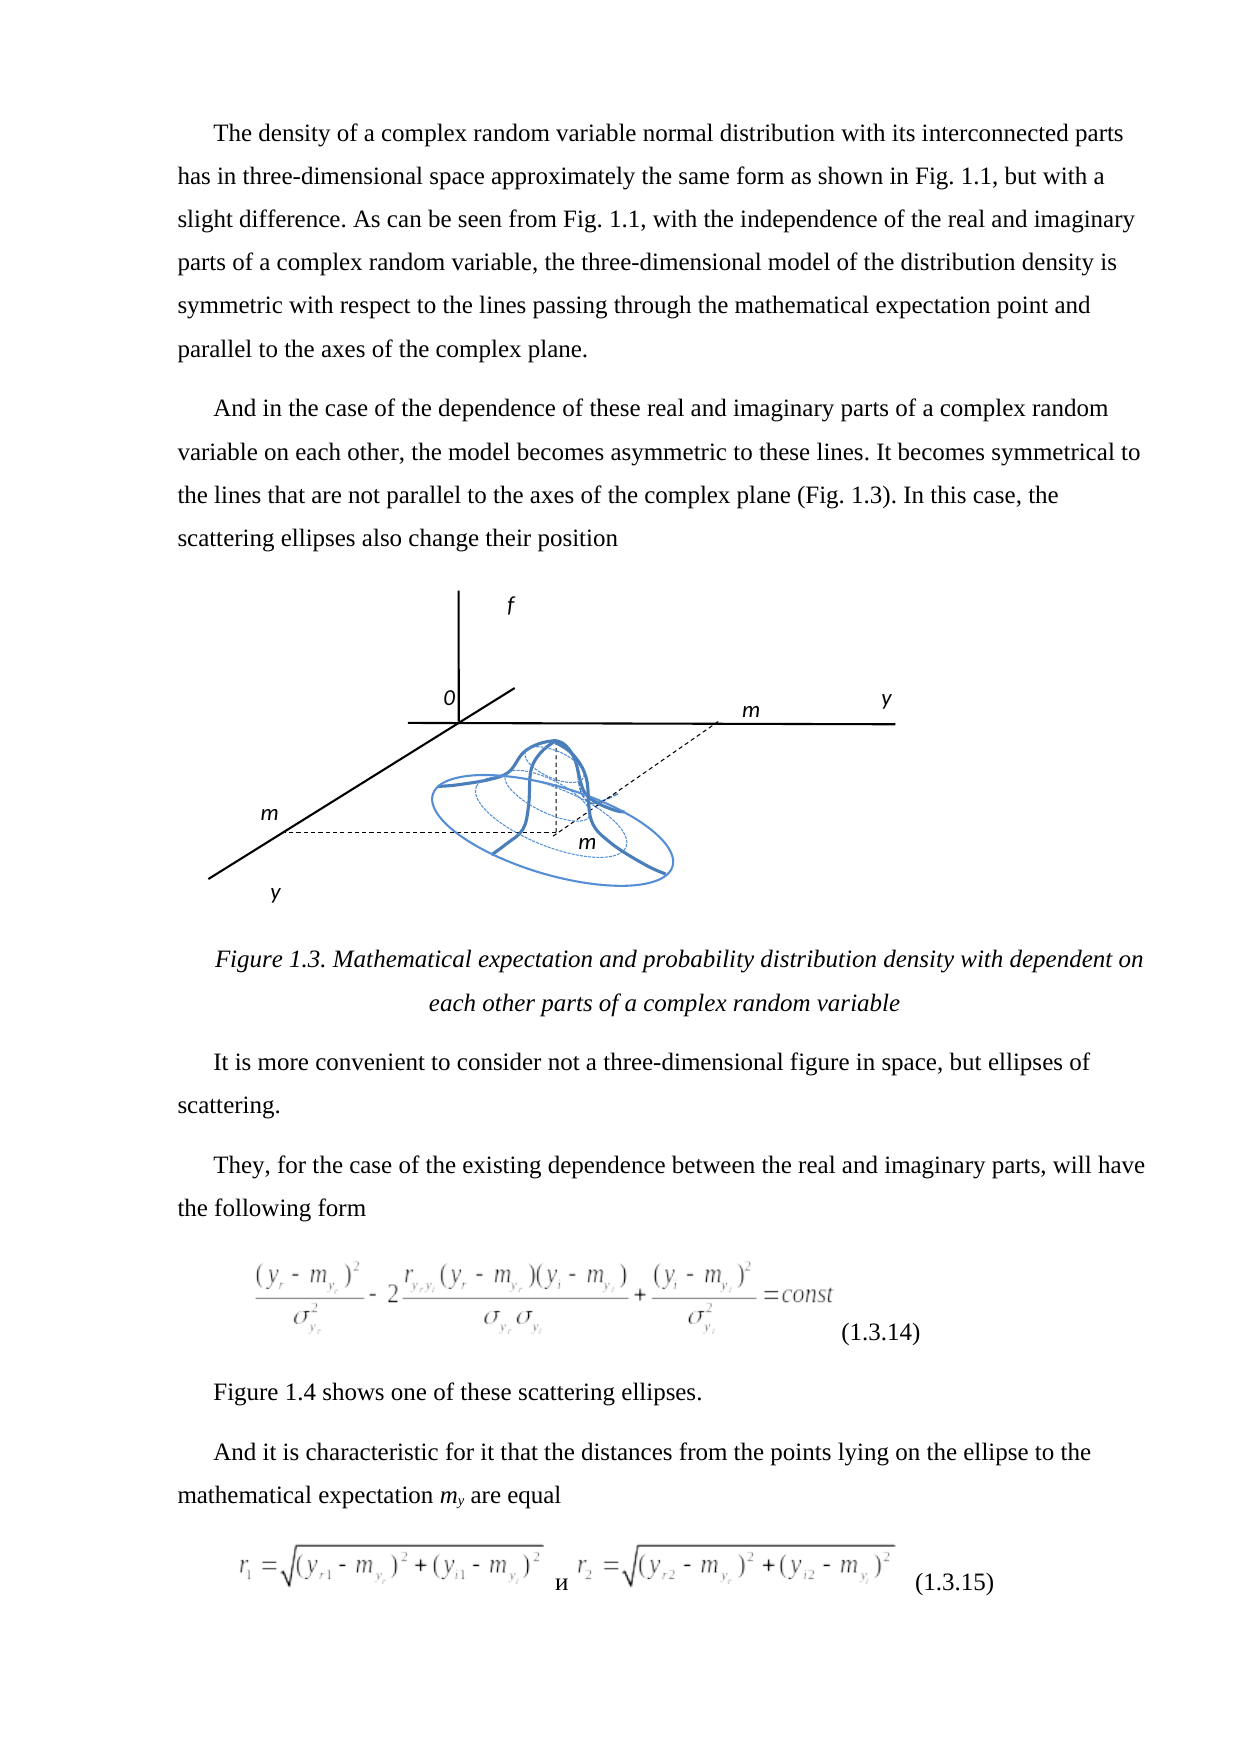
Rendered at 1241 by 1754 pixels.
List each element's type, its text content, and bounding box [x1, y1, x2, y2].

text и (1.3.15) [177, 1540, 1152, 1596]
text And it is characteristic for it that the distances from the points lying on the ellipse to the mathematical expectation my are equal [177, 1437, 1152, 1509]
text (1.3.14) [177, 1253, 1152, 1346]
text They, for the case of the existing dependence between the real and imaginary parts, will have the following form [177, 1150, 1152, 1222]
text It is more convenient to consider not a three-dimensional figure in space, but ellipses of scattering. [177, 1047, 1152, 1119]
text And in the case of the dependence of these real and imaginary parts of a complex random variable on each other, the model becomes asymmetric to these lines. It becomes symmetrical to the lines that are not parallel to the axes of the complex plane (Fig. 1.3). In this case, the scattering ellipses also change their position [177, 393, 1152, 552]
text Figure 1.3. Mathematical expectation and probability distribution density with dependent on each other parts of a complex random variable [177, 944, 1152, 1016]
text Figure 1.4 shows one of these scattering ellipses. [177, 1377, 1152, 1406]
text The density of a complex random variable normal distribution with its interconnected parts has in three-dimensional space approximately the same form as shown in Fig. 1.1, but with a slight difference. As can be seen from Fig. 1.1, with the independence of the real and imaginary parts of a complex random variable, the three-dimensional model of the distribution density is symmetric with respect to the lines passing through the mathematical expectation point and parallel to the axes of the complex plane. [177, 118, 1152, 362]
